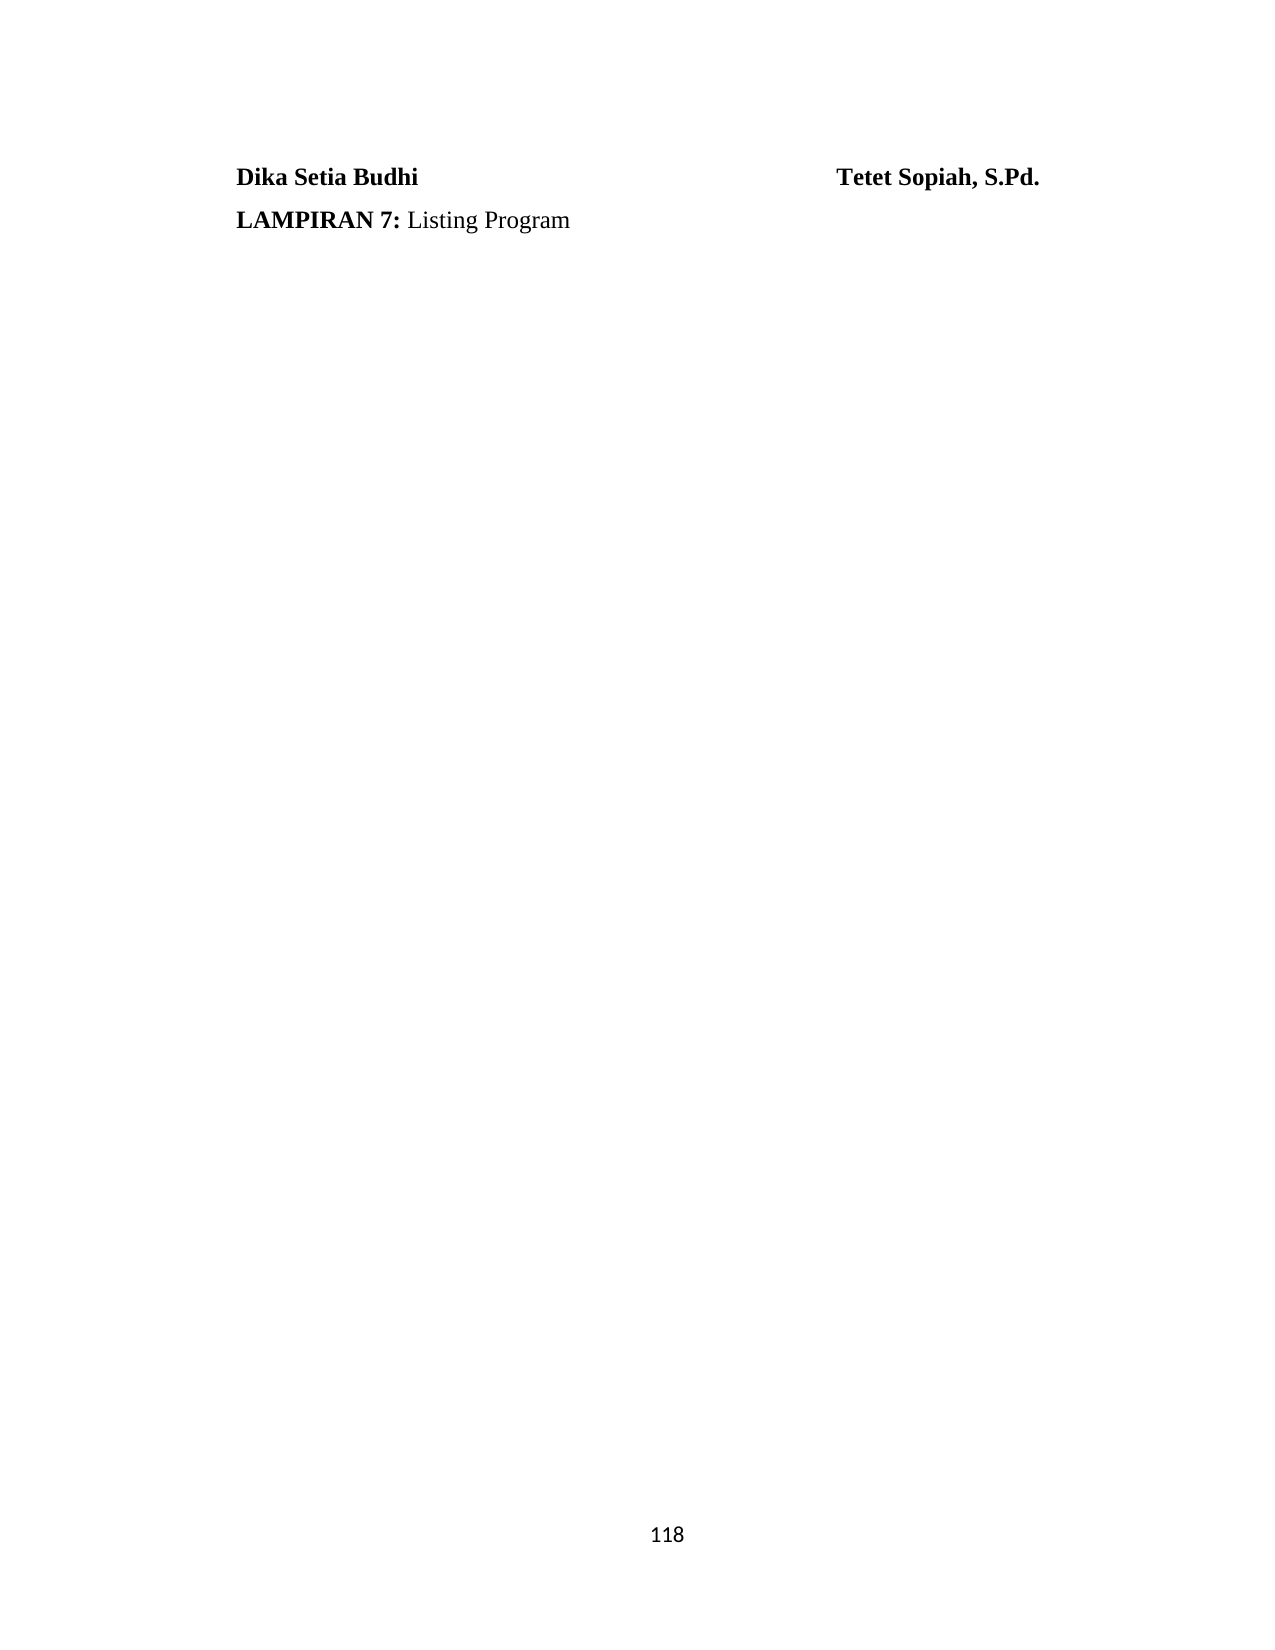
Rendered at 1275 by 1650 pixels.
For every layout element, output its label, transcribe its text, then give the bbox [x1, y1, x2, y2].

list LAMPIRAN 7: Listing Program [236, 206, 1098, 234]
list Dika Setia Budhi Tetet Sopiah, S.Pd. [236, 162, 1098, 191]
